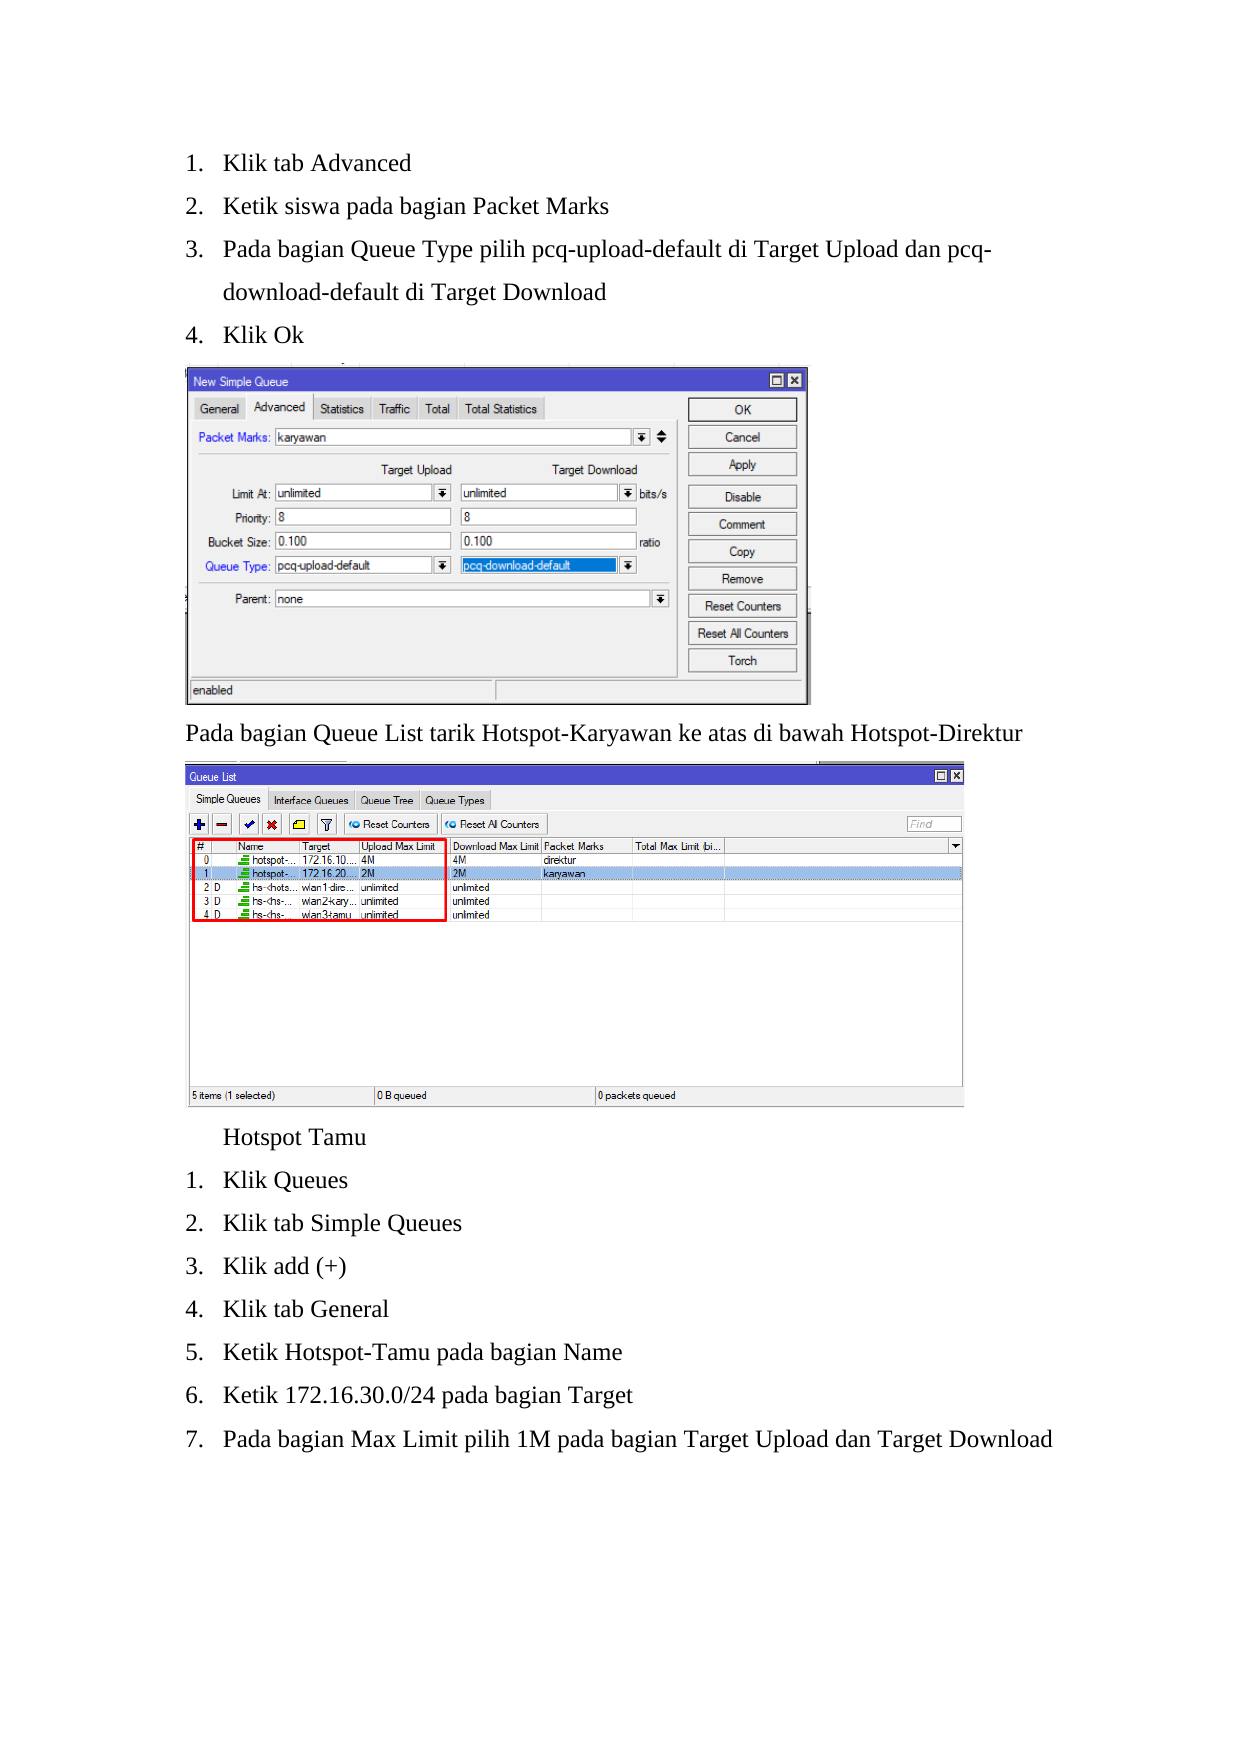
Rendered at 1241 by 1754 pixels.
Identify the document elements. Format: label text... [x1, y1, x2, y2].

list Klik Ok [185, 320, 1092, 349]
list Ketik 172.16.30.0/24 pada bagian Target [185, 1381, 1092, 1409]
list Ketik siswa pada bagian Packet Marks [185, 191, 1092, 219]
picture [185, 363, 812, 705]
list Ketik Hotspot-Tamu pada bagian Name [185, 1337, 1092, 1366]
list Klik add (+) [185, 1251, 1092, 1280]
list Hotspot Tamu [223, 1122, 1092, 1151]
list Klik tab Simple Queues [185, 1208, 1092, 1237]
list Klik tab General [185, 1294, 1092, 1323]
list Klik tab Advanced [185, 148, 1092, 176]
list Pada bagian Queue Type pilih pcq-upload-default di Target Upload dan pcq-download-default di Target Download [185, 234, 1092, 306]
picture [185, 761, 965, 1108]
list Pada bagian Max Limit pilih 1M pada bagian Target Upload dan Target Download [185, 1424, 1092, 1452]
text Pada bagian Queue List tarik Hotspot-Karyawan ke atas di bawah Hotspot-Direktur [185, 718, 1092, 747]
list Klik Queues [185, 1165, 1092, 1194]
